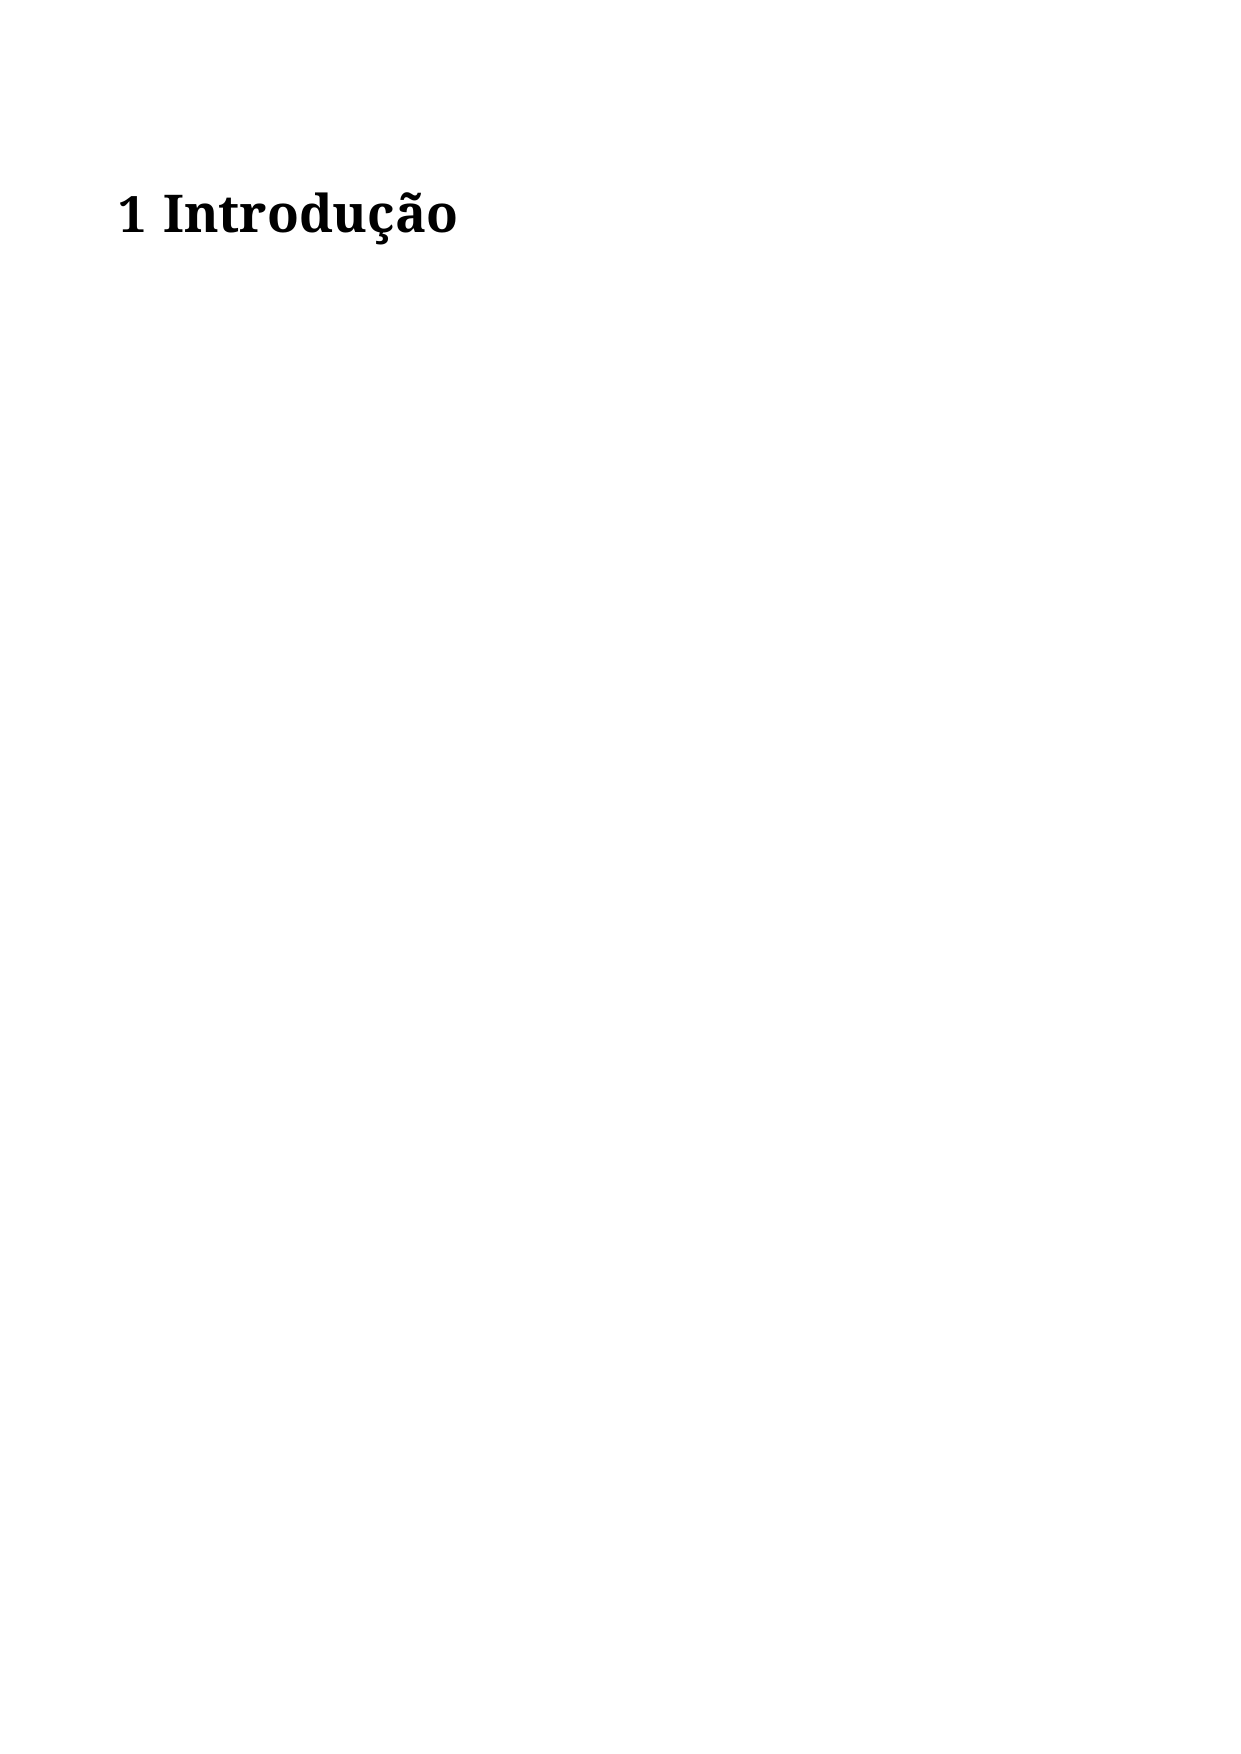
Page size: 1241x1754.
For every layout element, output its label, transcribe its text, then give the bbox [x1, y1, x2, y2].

subtitle Introdução [118, 177, 1122, 248]
